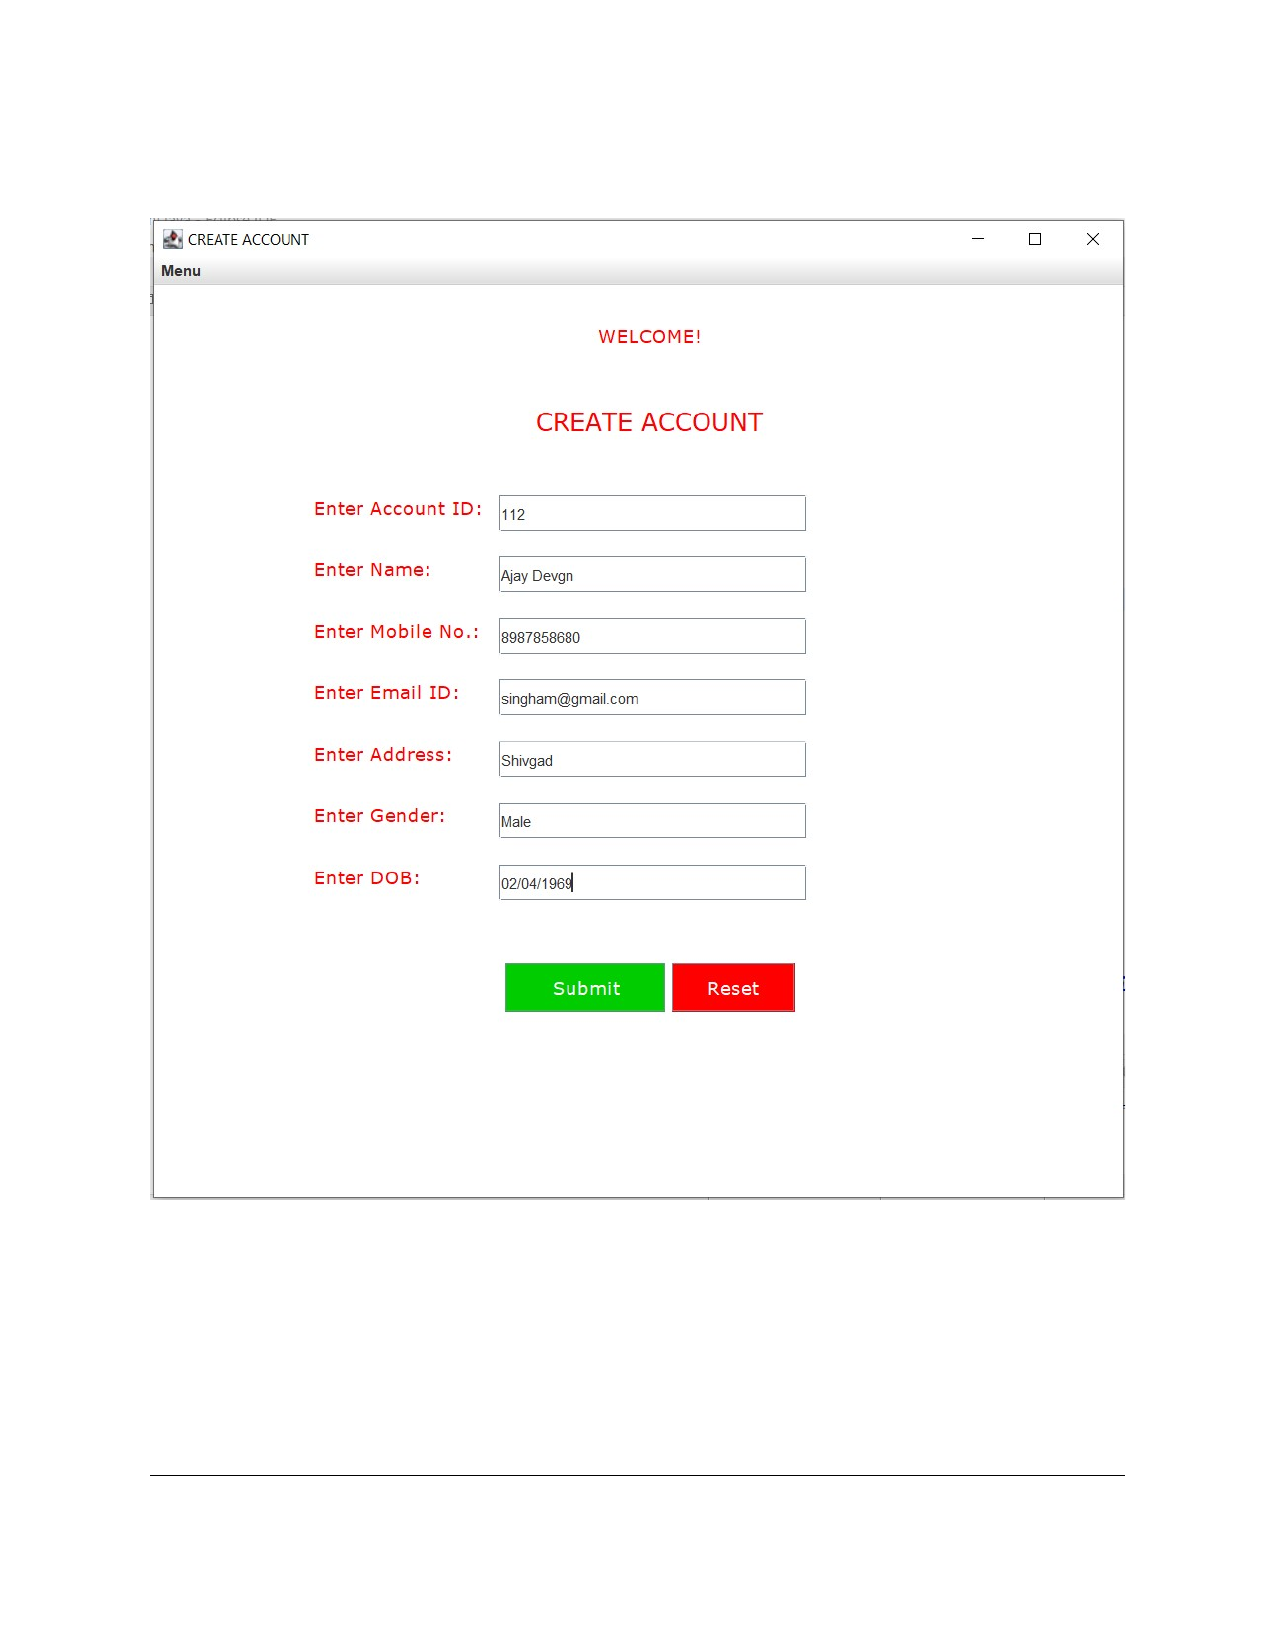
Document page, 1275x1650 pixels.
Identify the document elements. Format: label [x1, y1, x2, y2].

picture [150, 218, 1125, 1200]
